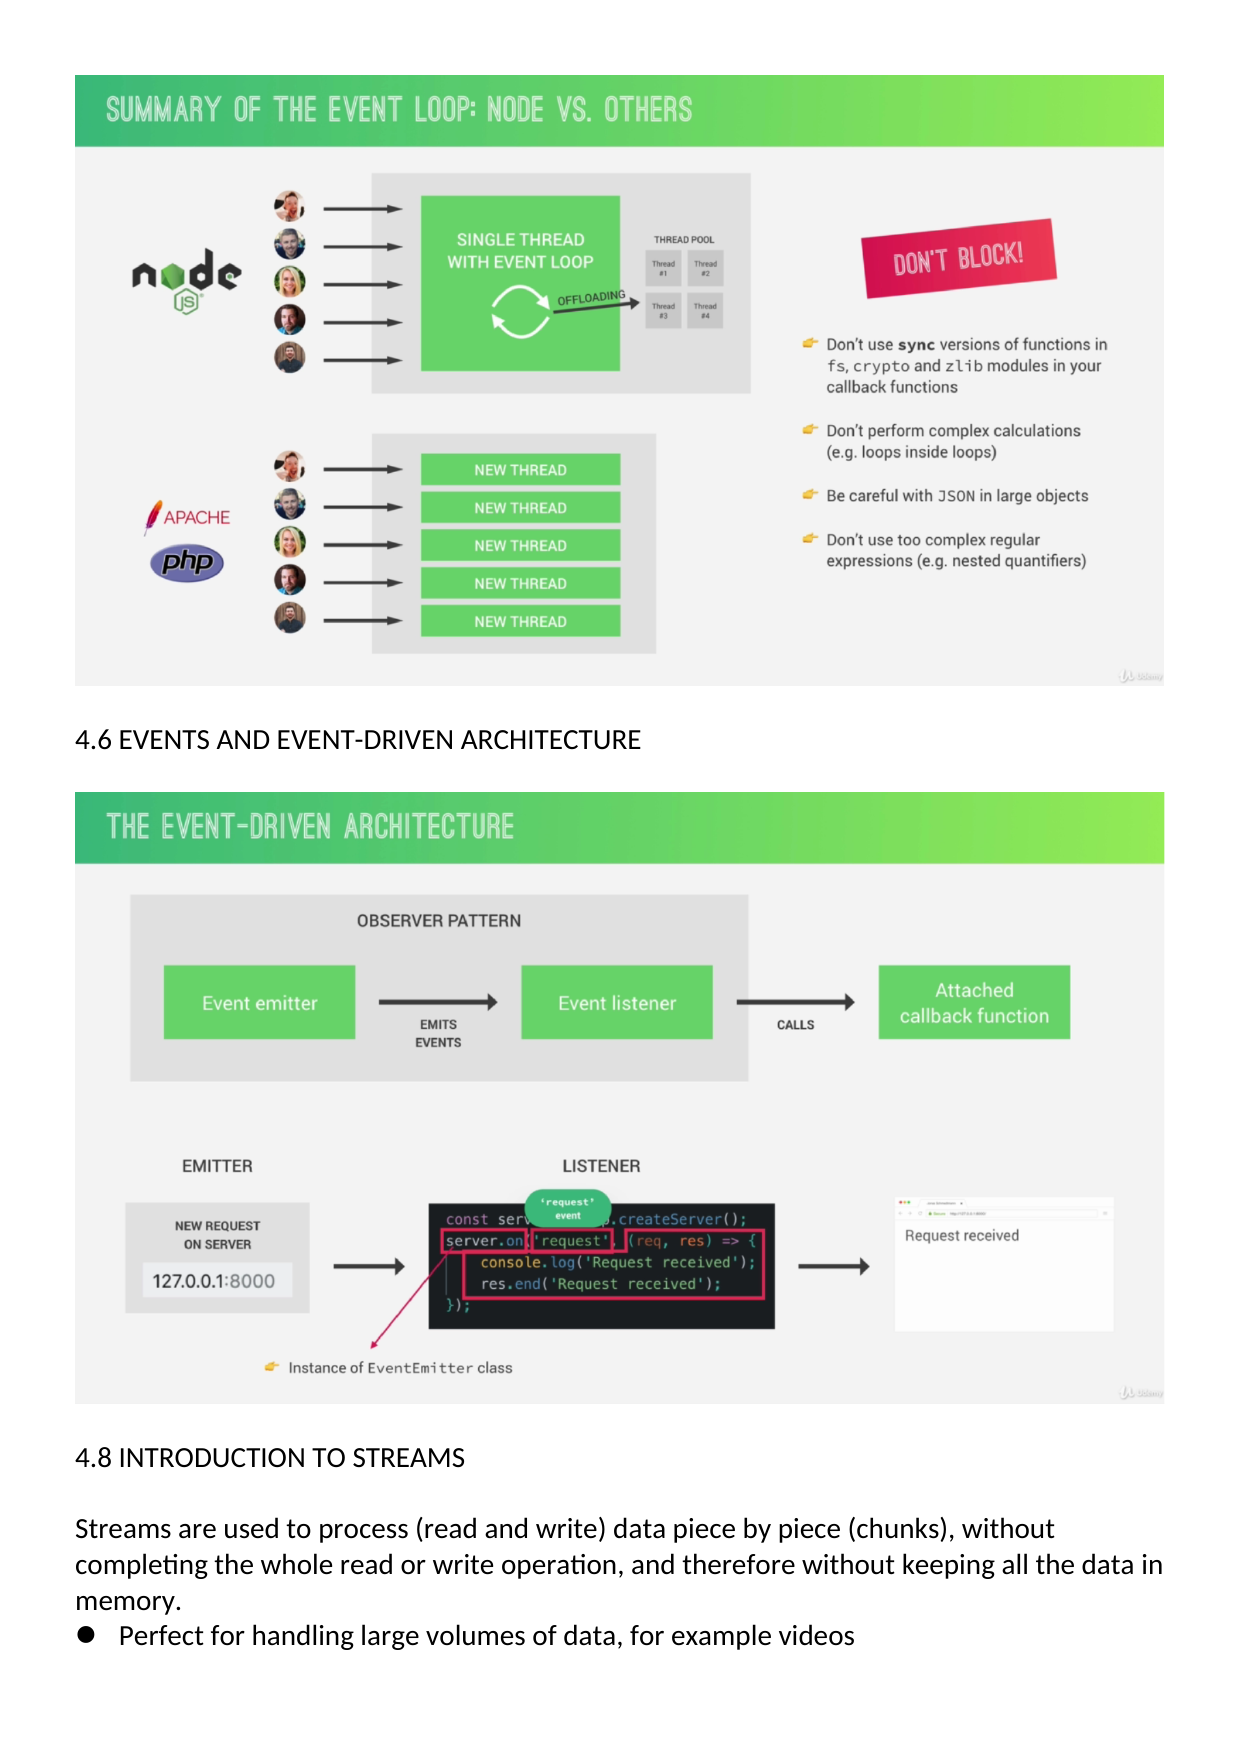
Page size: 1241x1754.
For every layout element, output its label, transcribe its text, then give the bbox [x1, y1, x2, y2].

picture [75, 75, 1164, 686]
text 4.8 INTRODUCTION TO STREAMS [75, 1439, 1165, 1475]
text Streams are used to process (read and write) data piece by piece (chunks), without completing the whole read or write operation, and therefore without keeping all the data in memory. [75, 1511, 1165, 1617]
text 4.6 EVENTS AND EVENT-DRIVEN ARCHITECTURE [75, 721, 1165, 756]
picture [75, 792, 1165, 1404]
list Perfect for handling large volumes of data, for example videos [75, 1617, 1165, 1653]
